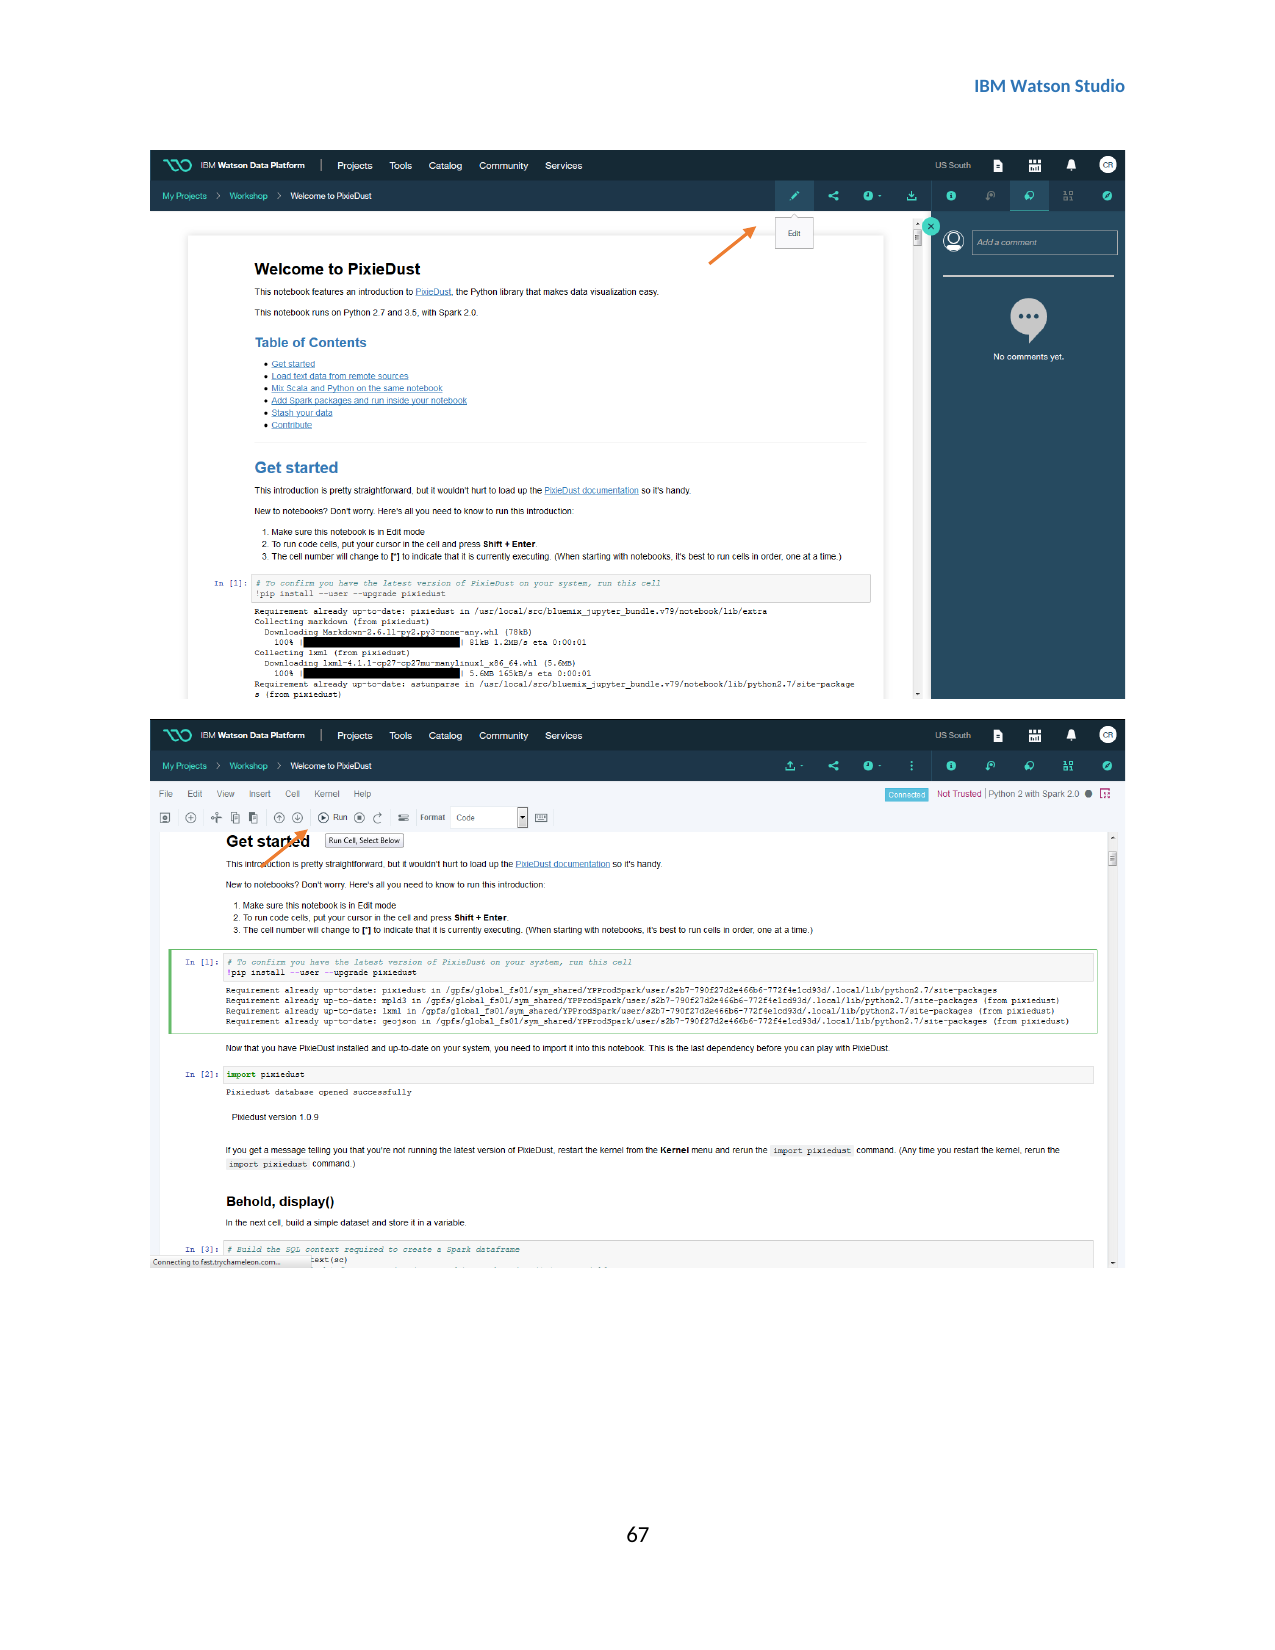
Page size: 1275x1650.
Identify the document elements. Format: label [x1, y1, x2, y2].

picture [150, 150, 1125, 699]
picture [150, 719, 1125, 1268]
